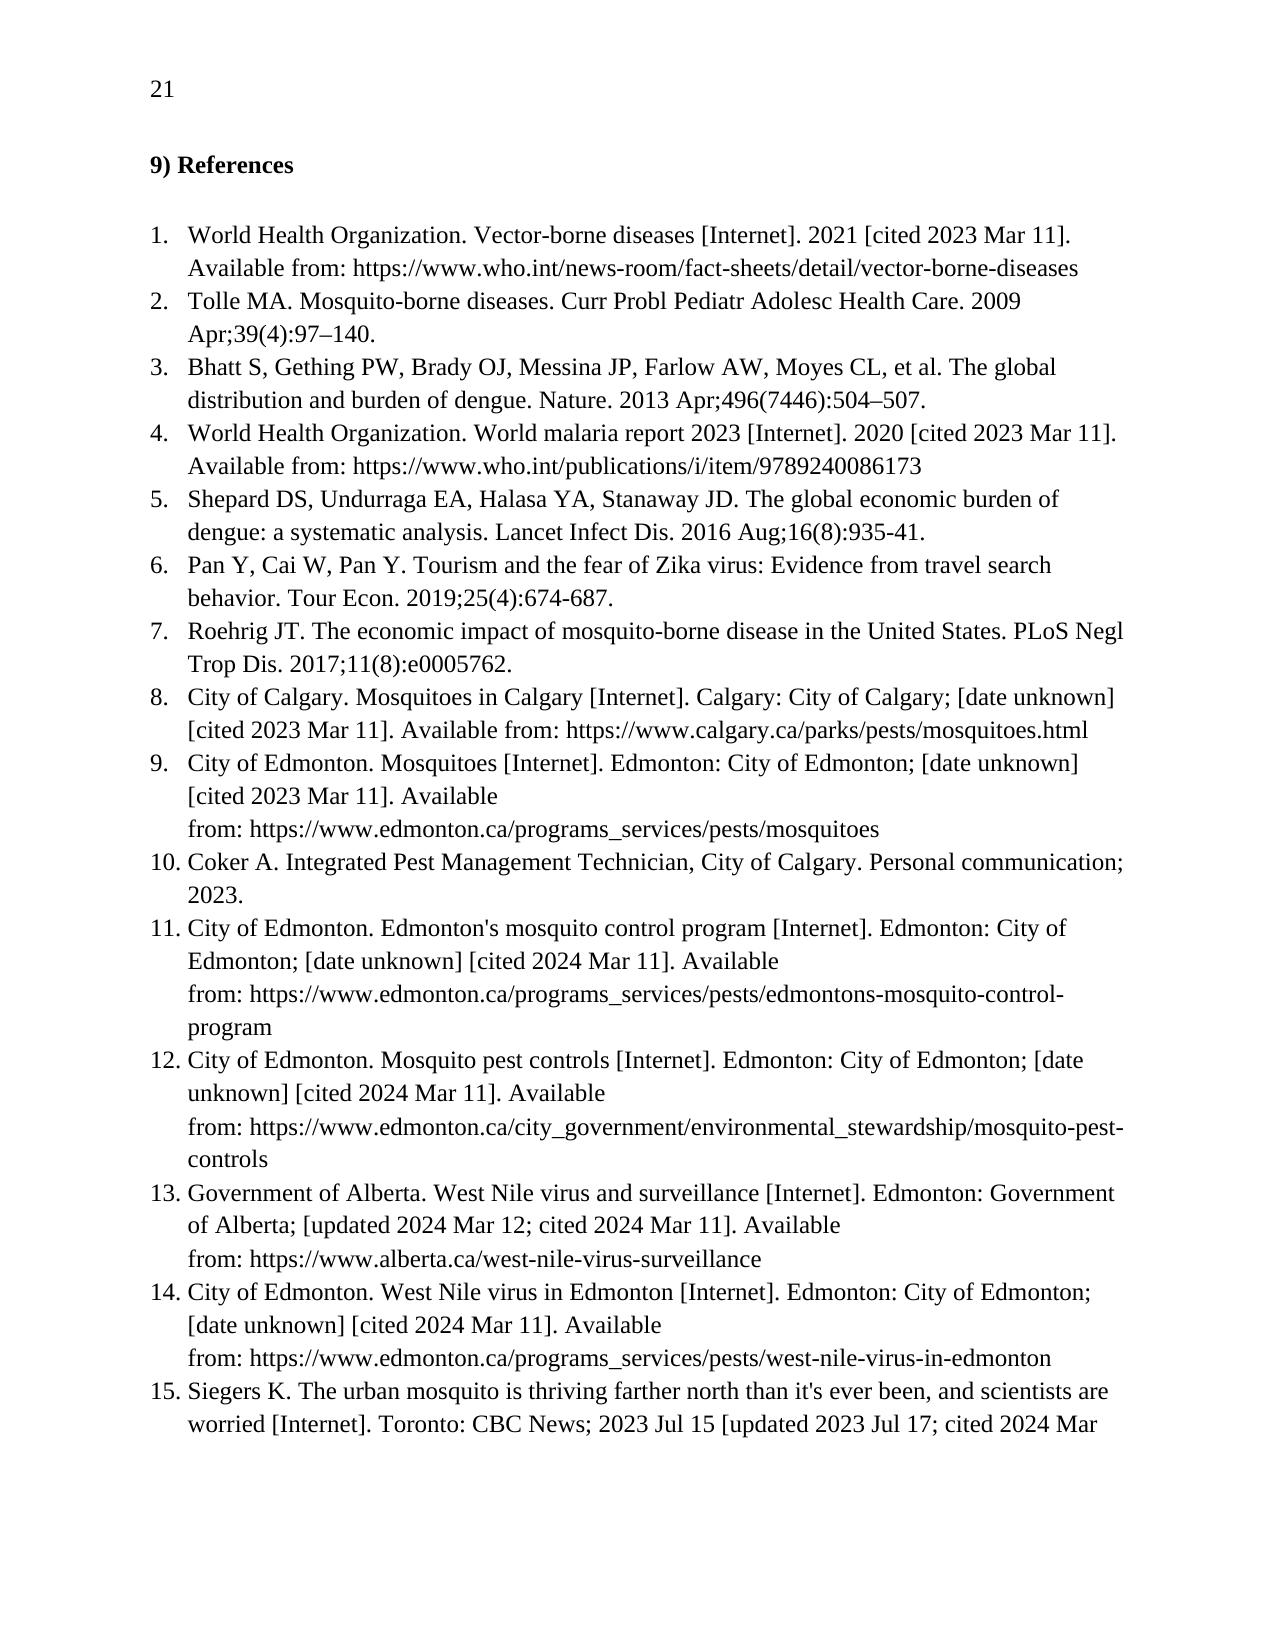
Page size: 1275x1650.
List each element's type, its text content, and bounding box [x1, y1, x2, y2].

list City of Calgary. Mosquitoes in Calgary [Internet]. Calgary: City of Calgary; [date unknown] [cited 2023 Mar 11]. Available from: https://www.calgary.ca/parks/pests/mosquitoes.html [150, 682, 1125, 744]
list Government of Alberta. West Nile virus and surveillance [Internet]. Edmonton: Government of Alberta; [updated 2024 Mar 12; cited 2024 Mar 11]. Available from: https://www.alberta.ca/west-nile-virus-surveillance [150, 1178, 1125, 1272]
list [150, 1376, 1125, 1437]
list City of Edmonton. West Nile virus in Edmonton [Internet]. Edmonton: City of Edmonton; [date unknown] [cited 2024 Mar 11]. Available from: https://www.edmonton.ca/programs_services/pests/west-nile-virus-in-edmonton [150, 1277, 1125, 1371]
list Bhatt S, Gething PW, Brady OJ, Messina JP, Farlow AW, Moyes CL, et al. The global distribution and burden of dengue. Nature. 2013 Apr;496(7446):504–507. [150, 352, 1125, 414]
list Pan Y, Cai W, Pan Y. Tourism and the fear of Zika virus: Evidence from travel search behavior. Tour Econ. 2019;25(4):674-687. [150, 550, 1125, 612]
list Shepard DS, Undurraga EA, Halasa YA, Stanaway JD. The global economic burden of dengue: a systematic analysis. Lancet Infect Dis. 2016 Aug;16(8):935-41. [150, 484, 1125, 546]
list World Health Organization. World malaria report 2023 [Internet]. 2020 [cited 2023 Mar 11]. Available from: https://www.who.int/publications/i/item/9789240086173 [150, 418, 1125, 480]
list City of Edmonton. Mosquitoes [Internet]. Edmonton: City of Edmonton; [date unknown] [cited 2023 Mar 11]. Available from: https://www.edmonton.ca/programs_services/pests/mosquitoes [150, 748, 1125, 843]
list Tolle MA. Mosquito-borne diseases. Curr Probl Pediatr Adolesc Health Care. 2009 Apr;39(4):97–140. [150, 286, 1125, 348]
subtitle 9) References [150, 150, 1125, 179]
list Coker A. Integrated Pest Management Technician, City of Calgary. Personal communication; 2023. [150, 847, 1125, 909]
list Roehrig JT. The economic impact of mosquito-borne disease in the United States. PLoS Negl Trop Dis. 2017;11(8):e0005762. [150, 616, 1125, 678]
list City of Edmonton. Edmonton's mosquito control program [Internet]. Edmonton: City of Edmonton; [date unknown] [cited 2024 Mar 11]. Available from: https://www.edmonton.ca/programs_services/pests/edmontons-mosquito-control-program [150, 913, 1125, 1041]
list World Health Organization. Vector-borne diseases [Internet]. 2021 [cited 2023 Mar 11]. Available from: https://www.who.int/news-room/fact-sheets/detail/vector-borne-diseases [150, 220, 1125, 282]
list City of Edmonton. Mosquito pest controls [Internet]. Edmonton: City of Edmonton; [date unknown] [cited 2024 Mar 11]. Available from: https://www.edmonton.ca/city_government/environmental_stewardship/mosquito-pest-controls [150, 1046, 1125, 1173]
